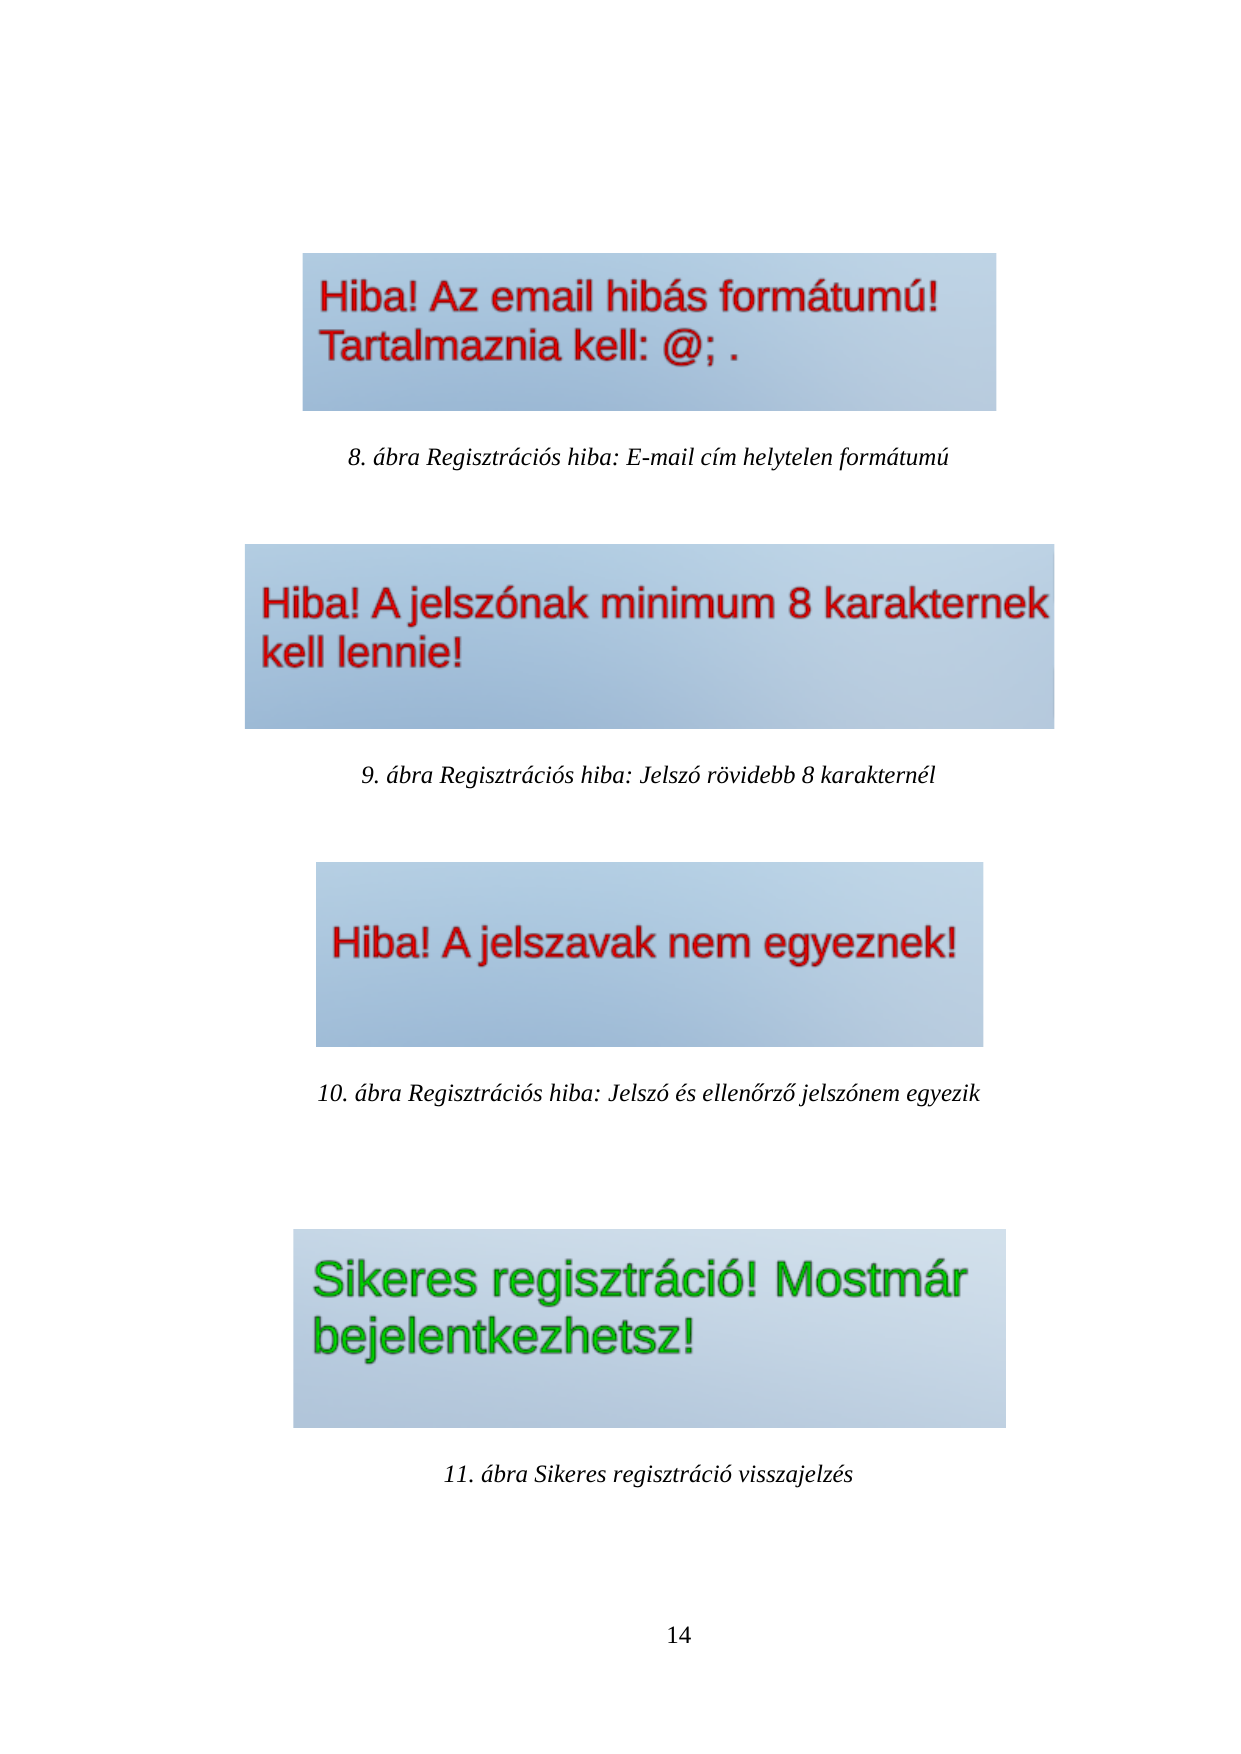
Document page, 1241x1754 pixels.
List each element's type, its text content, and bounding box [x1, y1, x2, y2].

picture [293, 1229, 1006, 1428]
picture [316, 862, 984, 1047]
text 11. ábra Sikeres regisztráció visszajelzés [207, 1459, 1092, 1488]
picture [302, 253, 997, 411]
text 10. ábra Regisztrációs hiba: Jelszó és ellenőrző jelszónem egyezik [207, 1078, 1092, 1106]
picture [244, 544, 1055, 729]
text 8. ábra Regisztrációs hiba: E-mail cím helytelen formátumú [207, 442, 1092, 471]
text 9. ábra Regisztrációs hiba: Jelszó rövidebb 8 karakternél [207, 760, 1092, 788]
